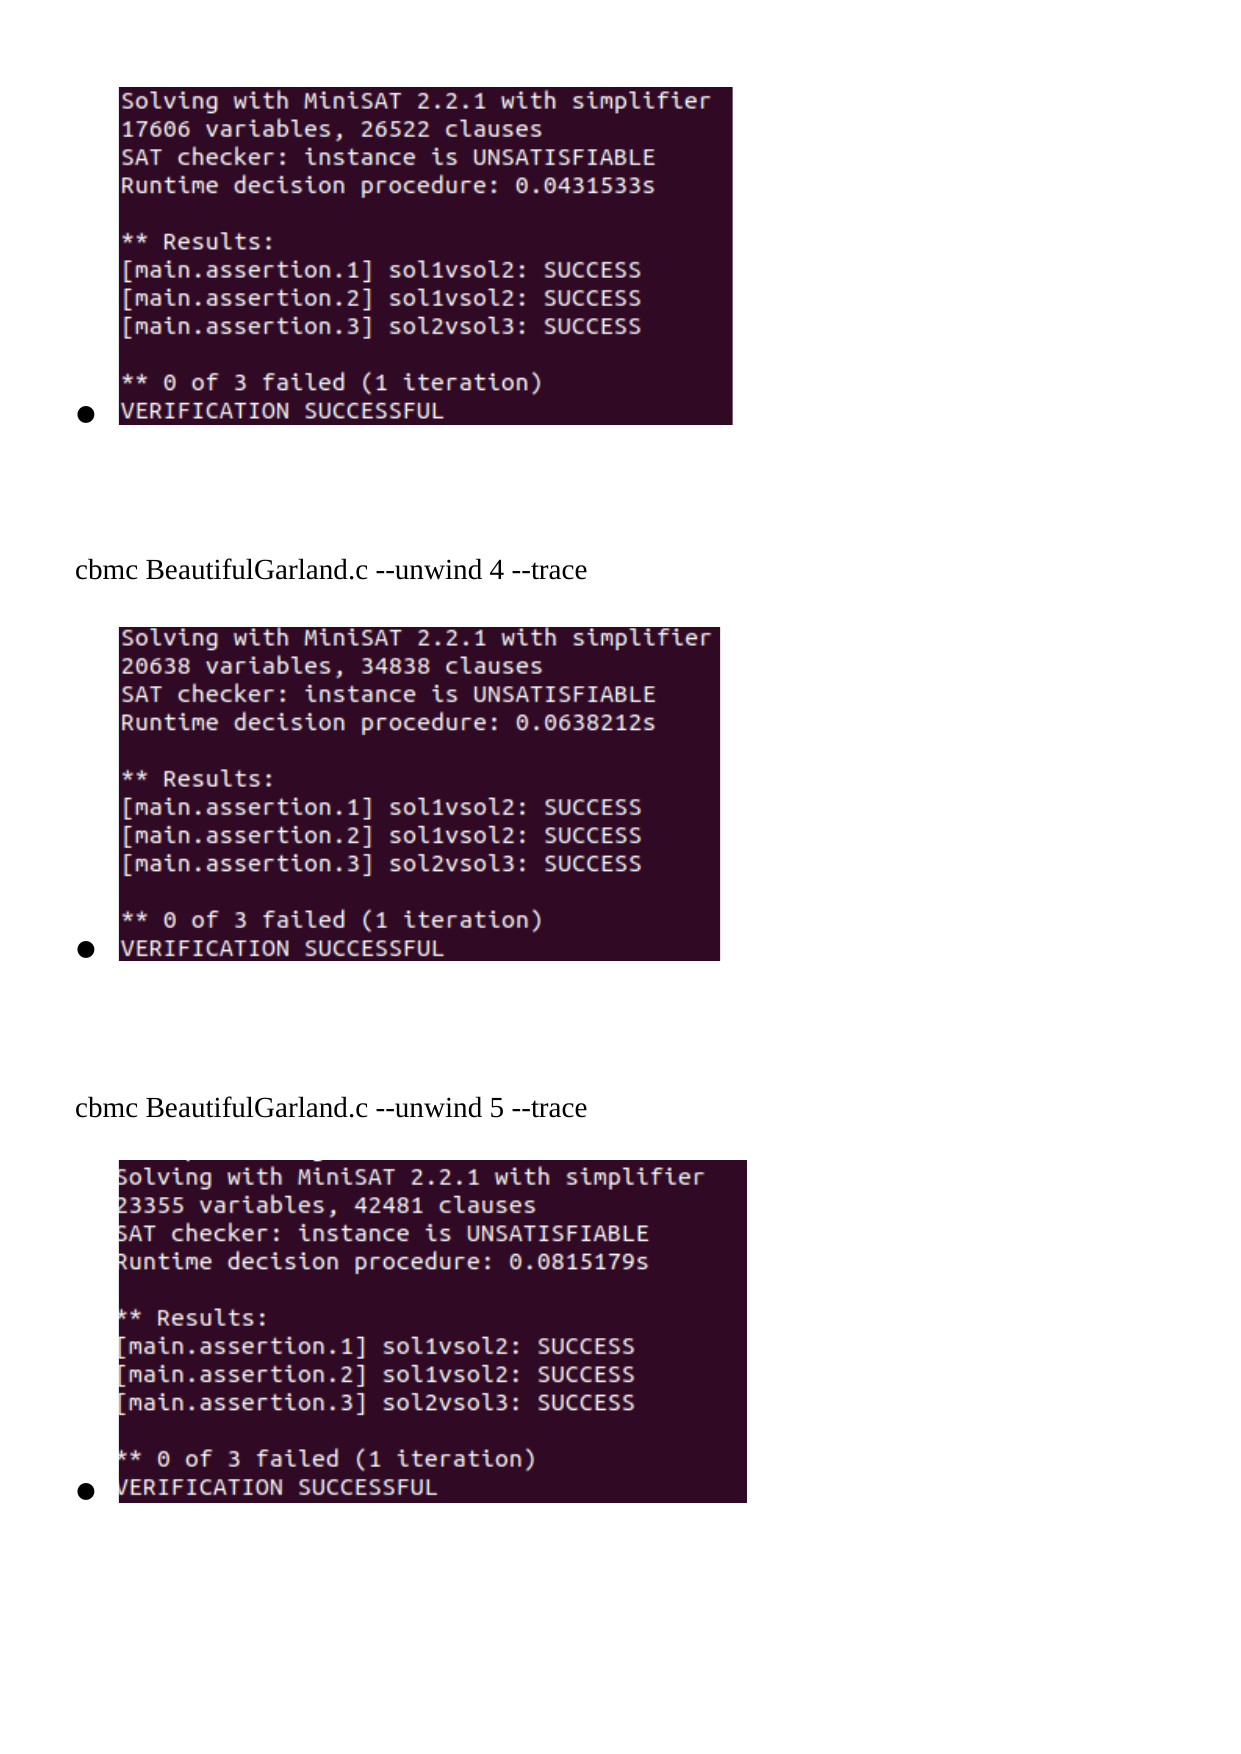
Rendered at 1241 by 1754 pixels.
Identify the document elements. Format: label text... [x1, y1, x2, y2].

text cbmc BeautifulGarland.c --unwind 5 --trace [75, 1074, 1165, 1139]
picture [118, 1160, 747, 1503]
text cbmc BeautifulGarland.c --unwind 4 --trace [75, 537, 1165, 602]
picture [118, 627, 721, 961]
picture [118, 87, 733, 425]
